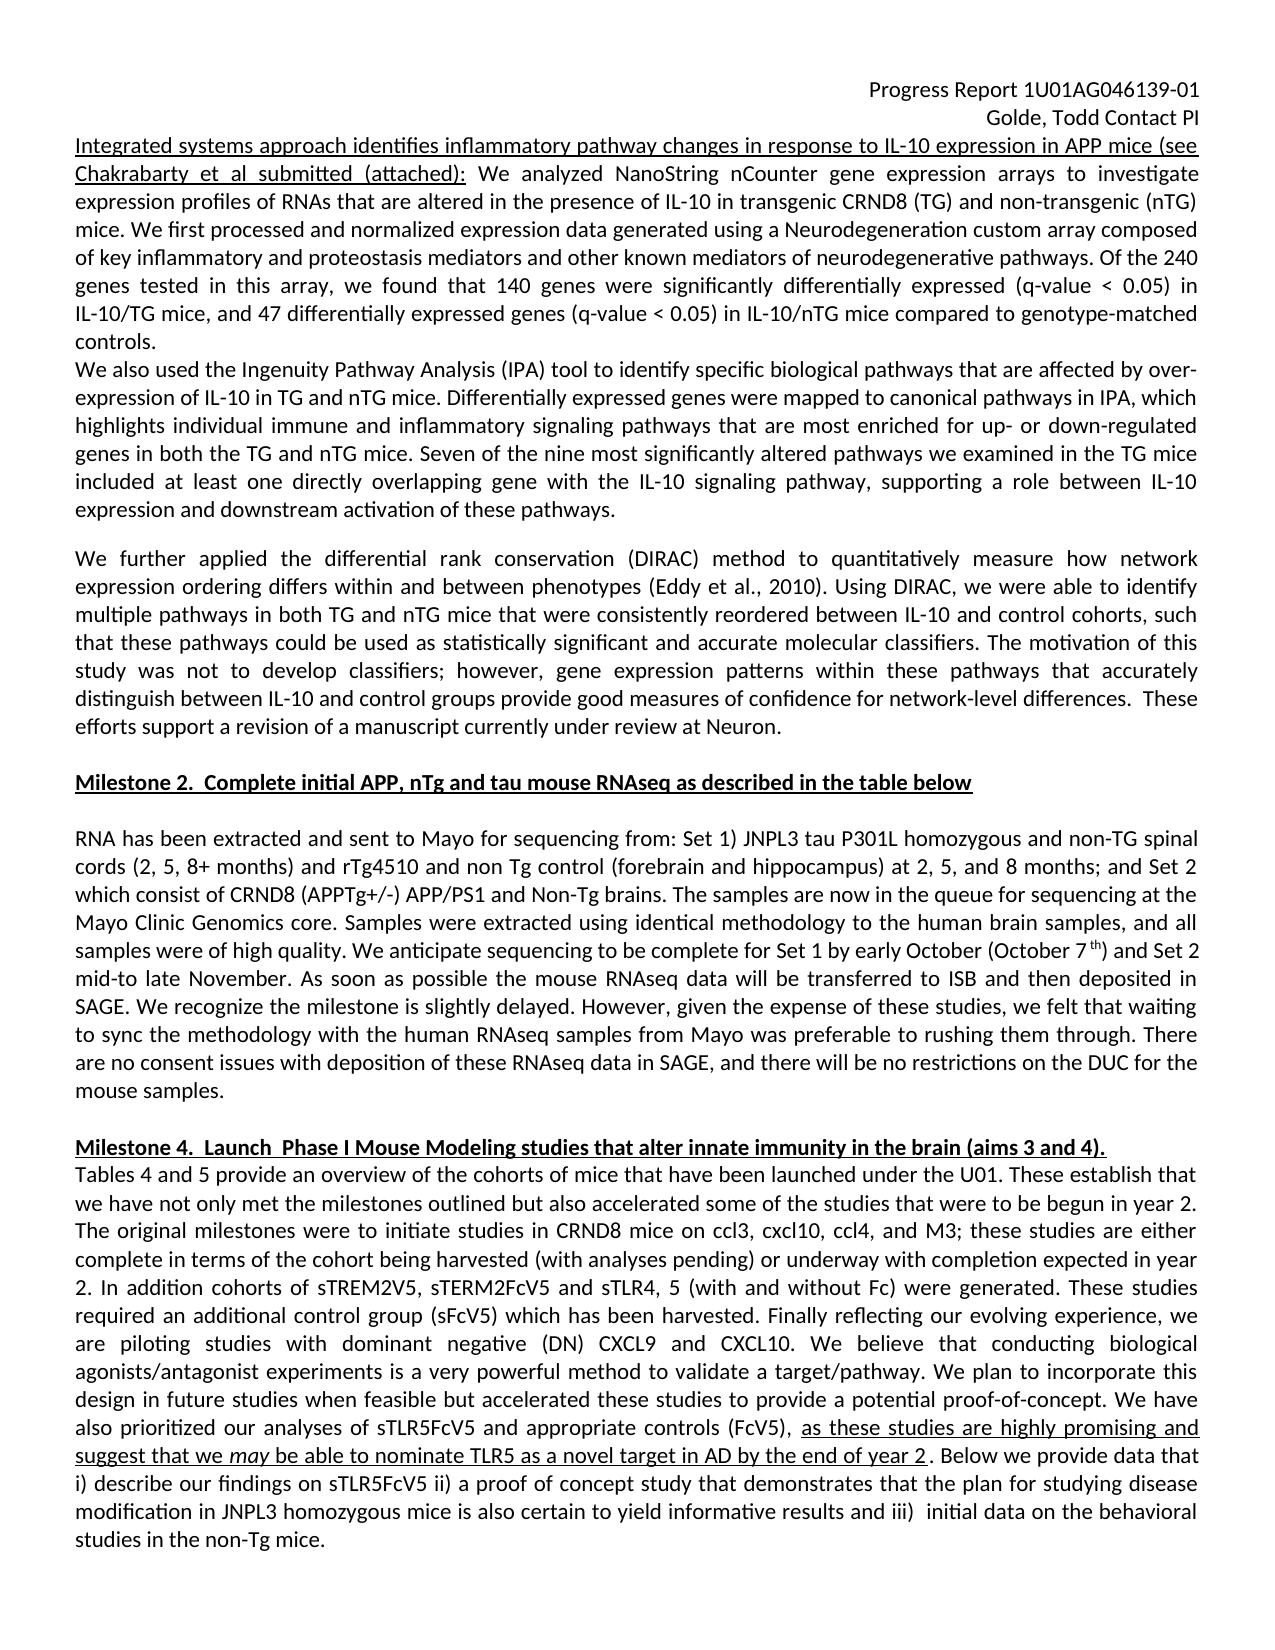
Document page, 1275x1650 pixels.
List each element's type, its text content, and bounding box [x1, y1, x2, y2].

text Milestone 2. Complete initial APP, nTg and tau mouse RNAseq as described in the table below [75, 768, 1200, 796]
text We further applied the differential rank conservation (DIRAC) method to quantitatively measure how network expression ordering differs within and between phenotypes (Eddy et al., 2010). Using DIRAC, we were able to identify multiple pathways in both TG and nTG mice that were consistently reordered between IL-10 and control cohorts, such that these pathways could be used as statistically significant and accurate molecular classifiers. The motivation of this study was not to develop classifiers; however, gene expression patterns within these pathways that accurately distinguish between IL-10 and control groups provide good measures of confidence for network-level differences. These efforts support a revision of a manuscript currently under review at Neuron. [75, 544, 1200, 740]
text Integrated systems approach identifies inflammatory pathway changes in response to IL-10 expression in APP mice (see Chakrabarty et al submitted (attached) [75, 131, 1200, 355]
text Milestone 4. Launch Phase I Mouse Modeling studies that alter innate immunity in the brain (aims 3 and 4). [75, 1133, 1200, 1161]
text We also used the Ingenuity Pathway Analysis (IPA) tool to identify specific biological pathways that are affected by over-expression of IL-10 in TG and nTG mice. Differentially expressed genes were mapped to canonical pathways in IPA, which highlights individual immune and inflammatory signaling pathways that are most enriched for up- or down-regulated genes in both the TG and nTG mice. Seven of the nine most significantly altered pathways we examined in the TG mice included at least one directly overlapping gene with the IL-10 signaling pathway, supporting a role between IL-10 expression and downstream activation of these pathways. [75, 355, 1200, 523]
text Tables 4 and 5 provide an overview of the cohorts of mice that have been launched under the U01. These establish that we have not only met the milestones outlined but also accelerated some of the studies that were to be begun in year 2. The original milestones were to initiate studies in CRND8 mice on ccl3, cxcl10, ccl4, and M3; these studies are either compete in terms of the cohort being harvested (with analyses pending) or underway with completion expected in year 2. In addition cohorts of sTREM2V5, and sTLR4, 5 (with and without Fc) were generated. These studies required an additional control group (sFcV5) which has been harvested. Finally reflecting our evolving experience, we are piloting studies with dominant negative (DN) CXCL9 and CXCL10. We believe that conducting biological agonists/antagonist experiments is very powerful method to validate a target/pathway. We plan to incorporate this design in future studies when feasible but accelerated these studies to provide a potential proof-of-concept. We have also prioritized our analyses of sTLR5FcV5 and appropriate controls (FcV5), as these studies are highly promising and suggest that we may be able to nominate TLR5 as a novel target in AD by the end of year 2. Below we provide data that i) describe our findings on sTLR5FcV5 ii) a proof of concept study that demonstrates that the plan for studying disease modification in JNPL3 homozygous mice is also certain to yield informative results and iii) initial data on the behavioral studies in the non-Tg mice. [75, 1161, 1200, 1553]
text RNA has been extracted and sent to Mayo for sequencing from: Set 1) JNPL3 tau P301L homozygous and non-TG spinal cords (2, 5, 8+ months) and rTg4510 and non Tg control (forebrain and hippocampus) at 2, 5, and 8 months; and Set 2 which consist of CRND8 (APPTg+/-) APP/PS1 and Non-Tg brains. The samples are now in the queue for sequencing at the Mayo Clinic Genomics core. Samples were extracted using identical methodology to the human brain samples, and all samples were of high quality. We anticipate sequencing to be complete for Set 1 by early October (October 7th) and Set 2 mid-to late November. As soon as possible the mouse RNAseq data will be transferred to ISB and then deposited in SAGE. We recognize the milestone is slightly delayed. However, given the expense of these studies we felt that waiting to sync the methodology with the human RNAseq samples from Mayo was preferable to rushing them through. There are no consent issues with deposition of these RNAseq data in SAGE, and there will be no restrictions on the DUC for the mouse samples. [75, 824, 1200, 1104]
